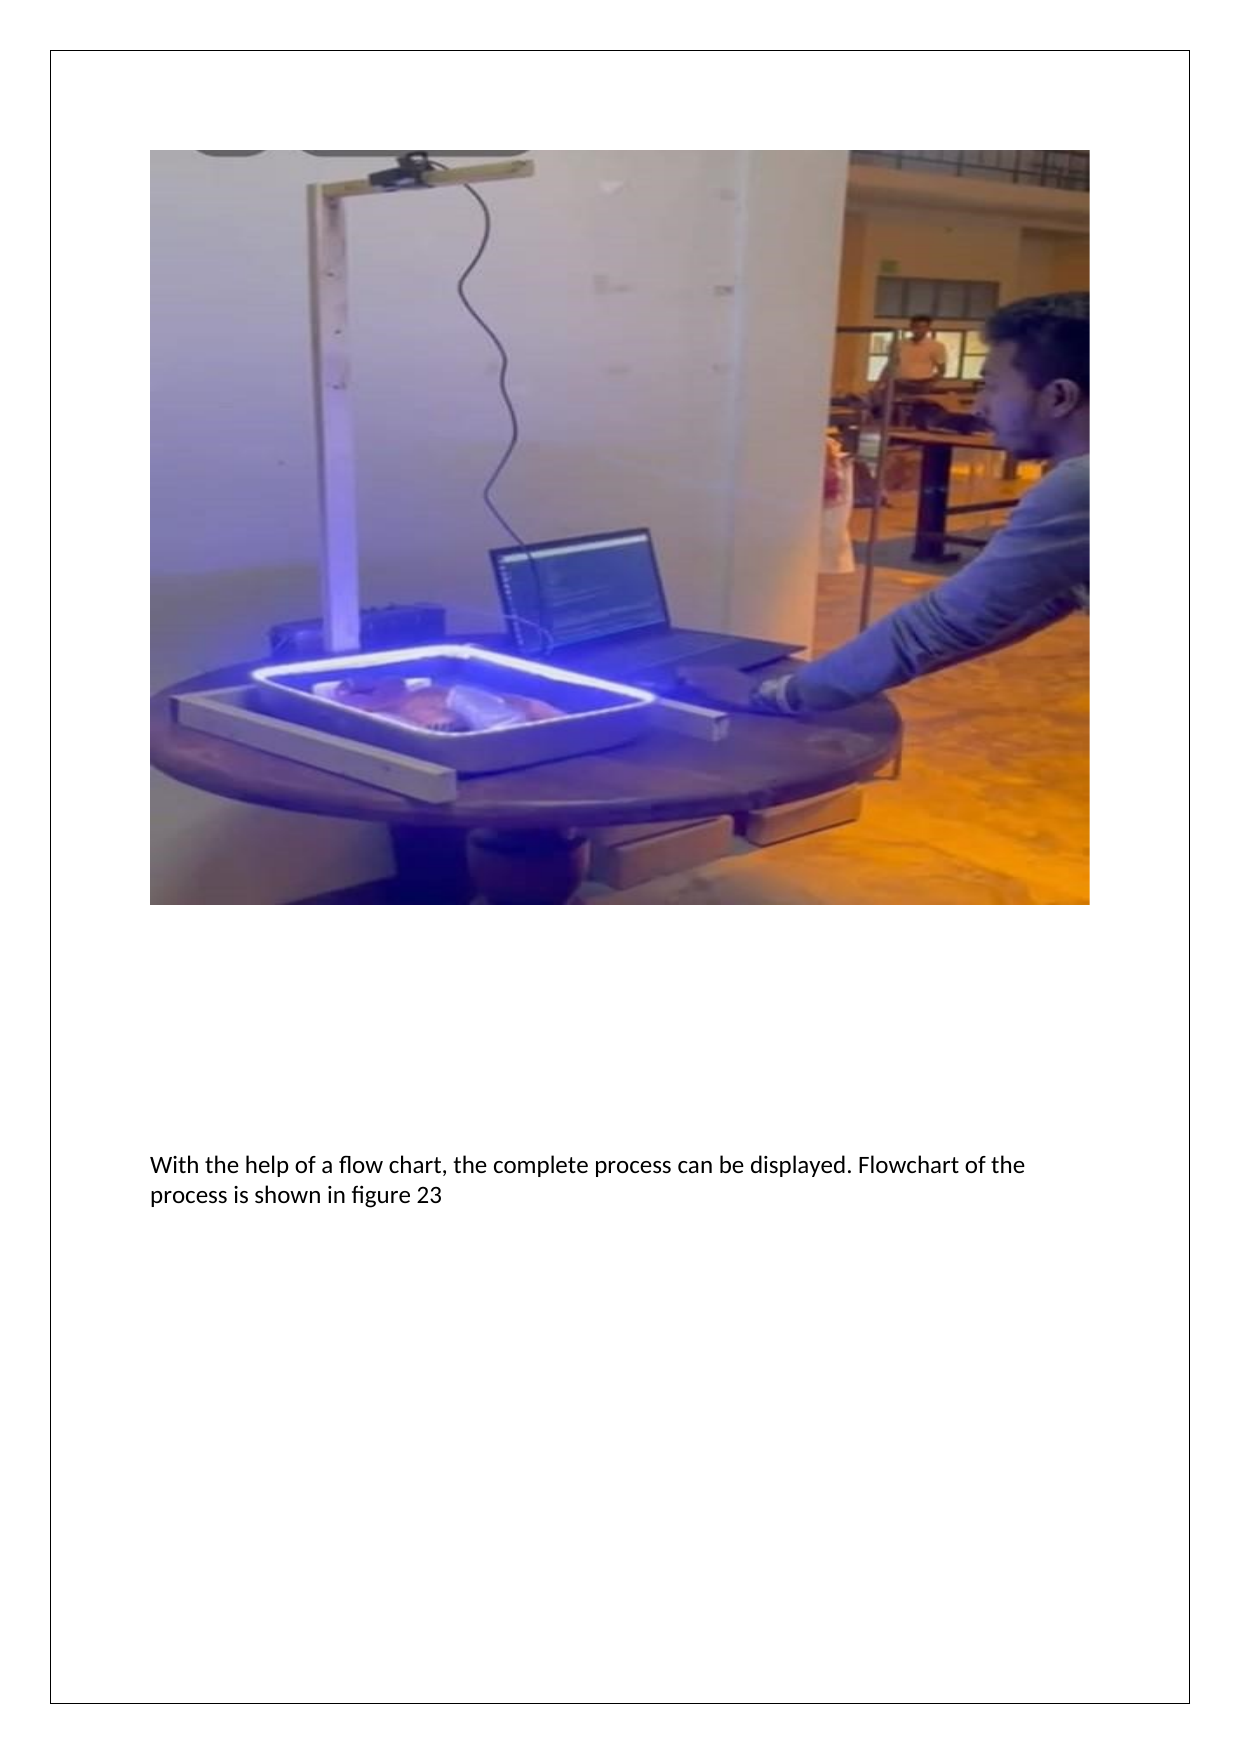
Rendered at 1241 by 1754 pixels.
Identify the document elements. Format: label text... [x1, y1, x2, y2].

picture [150, 150, 1090, 905]
text With the help of a flow chart, the complete process can be displayed. Flowchart of the process is shown in figure 23 [150, 1149, 1090, 1210]
